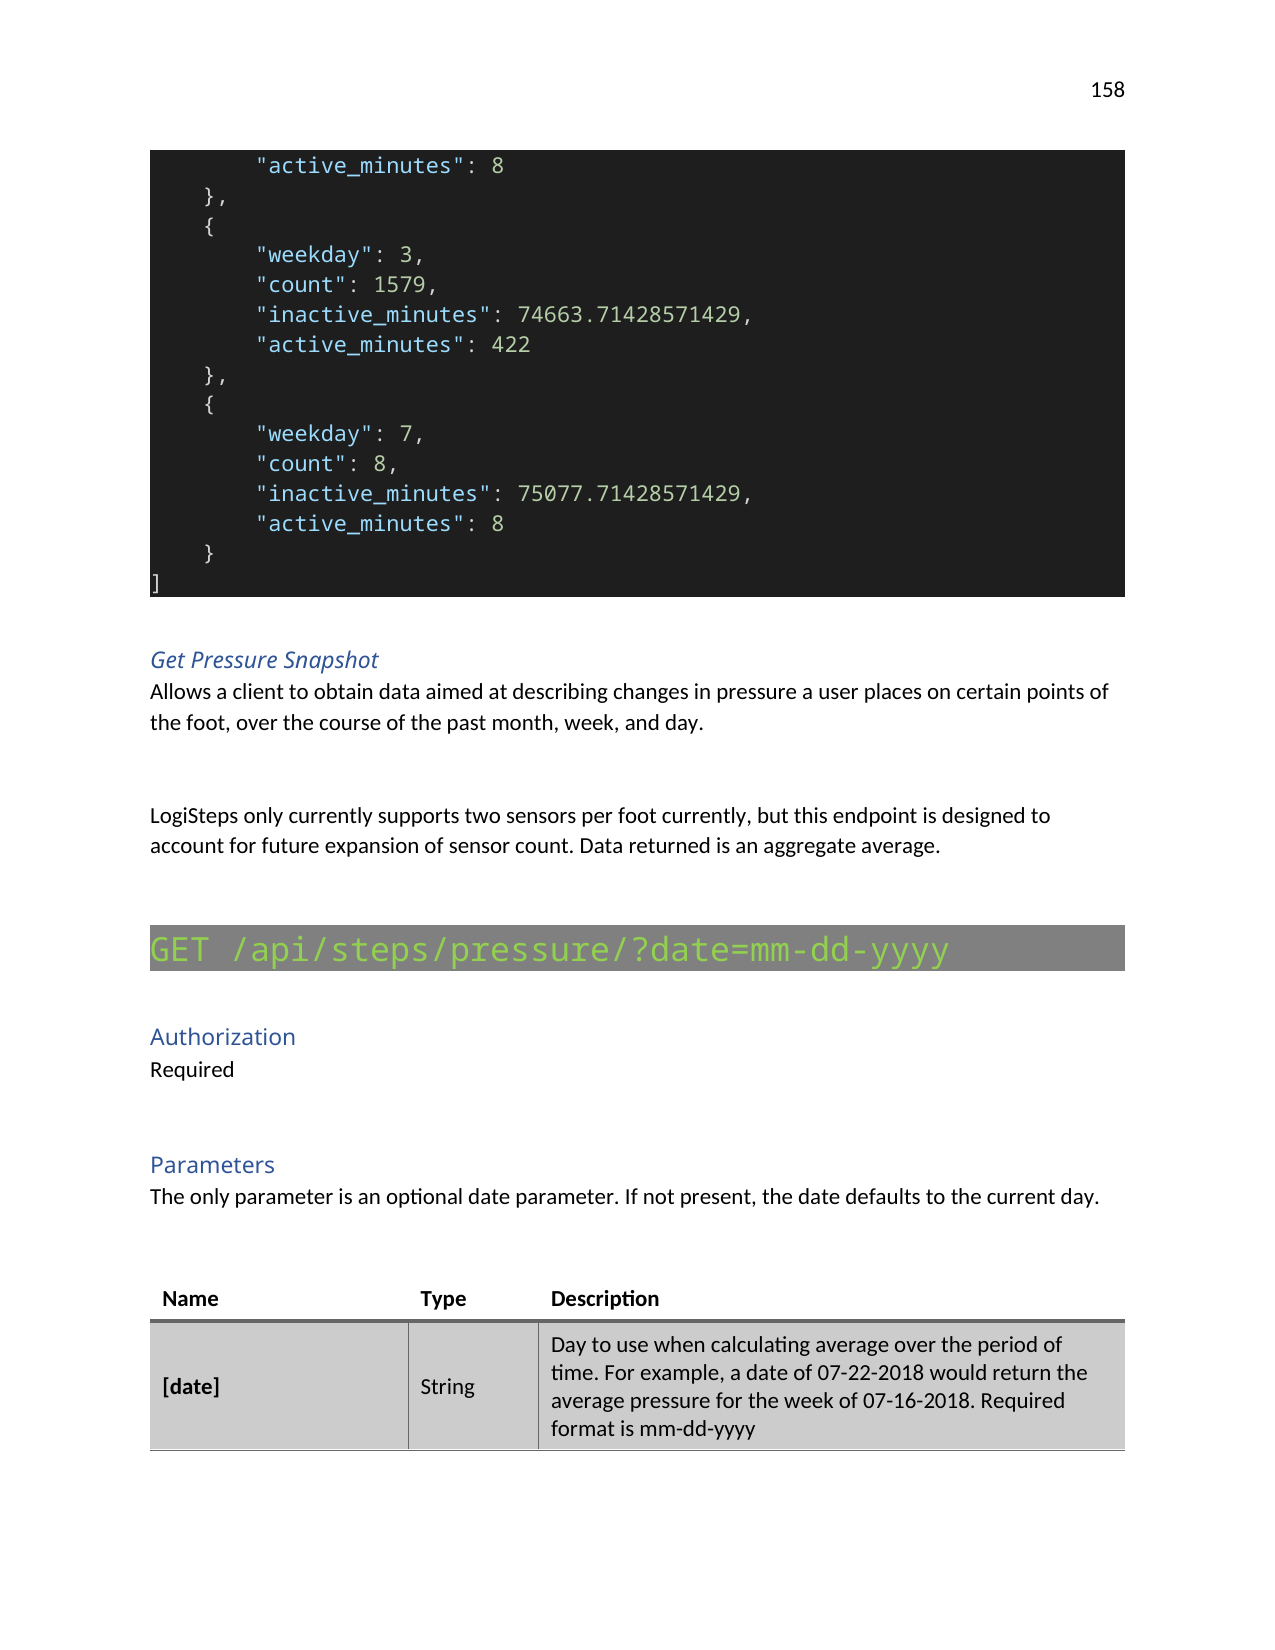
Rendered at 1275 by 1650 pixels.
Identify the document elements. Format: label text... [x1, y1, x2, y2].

text LogiSteps only currently supports two sensors per foot currently, but this endpoint is designed to account for future expansion of sensor count. Data returned is an aggregate average. [150, 801, 1125, 860]
text Required [150, 1055, 1125, 1083]
text } [150, 537, 1125, 567]
text ] [150, 567, 1125, 597]
text "weekday": 3, [150, 239, 1125, 269]
text "inactive_minutes": 75077.71428571429, [150, 478, 1125, 507]
text "count": 8, [150, 448, 1125, 478]
text { [150, 388, 1125, 418]
text }, [150, 180, 1125, 209]
text "weekday": 7, [150, 418, 1125, 448]
subtitle Parameters [150, 1149, 1125, 1180]
text "inactive_minutes": 74663.71428571429, [150, 299, 1125, 329]
text "active_minutes": 422 [150, 329, 1125, 358]
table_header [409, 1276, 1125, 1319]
text GET /api/steps/pressure/?date=mm-dd-yyyy [150, 925, 1125, 971]
text Allows a client to obtain data aimed at describing changes in pressure a user places on certain points of the foot, over the course of the past month, week, and day. [150, 677, 1125, 736]
text }, [150, 358, 1125, 388]
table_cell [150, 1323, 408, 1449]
subtitle Authorization [150, 1021, 1125, 1052]
text "active_minutes": 8 [150, 150, 1125, 180]
text The only parameter is an optional date parameter. If not present, the date defaults to the current day. [150, 1182, 1125, 1211]
text "count": 1579, [150, 269, 1125, 299]
subtitle Get Pressure Snapshot [150, 644, 1125, 675]
text "active_minutes": 8 [150, 507, 1125, 537]
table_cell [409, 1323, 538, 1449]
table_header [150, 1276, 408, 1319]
text { [150, 209, 1125, 239]
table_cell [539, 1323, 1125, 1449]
